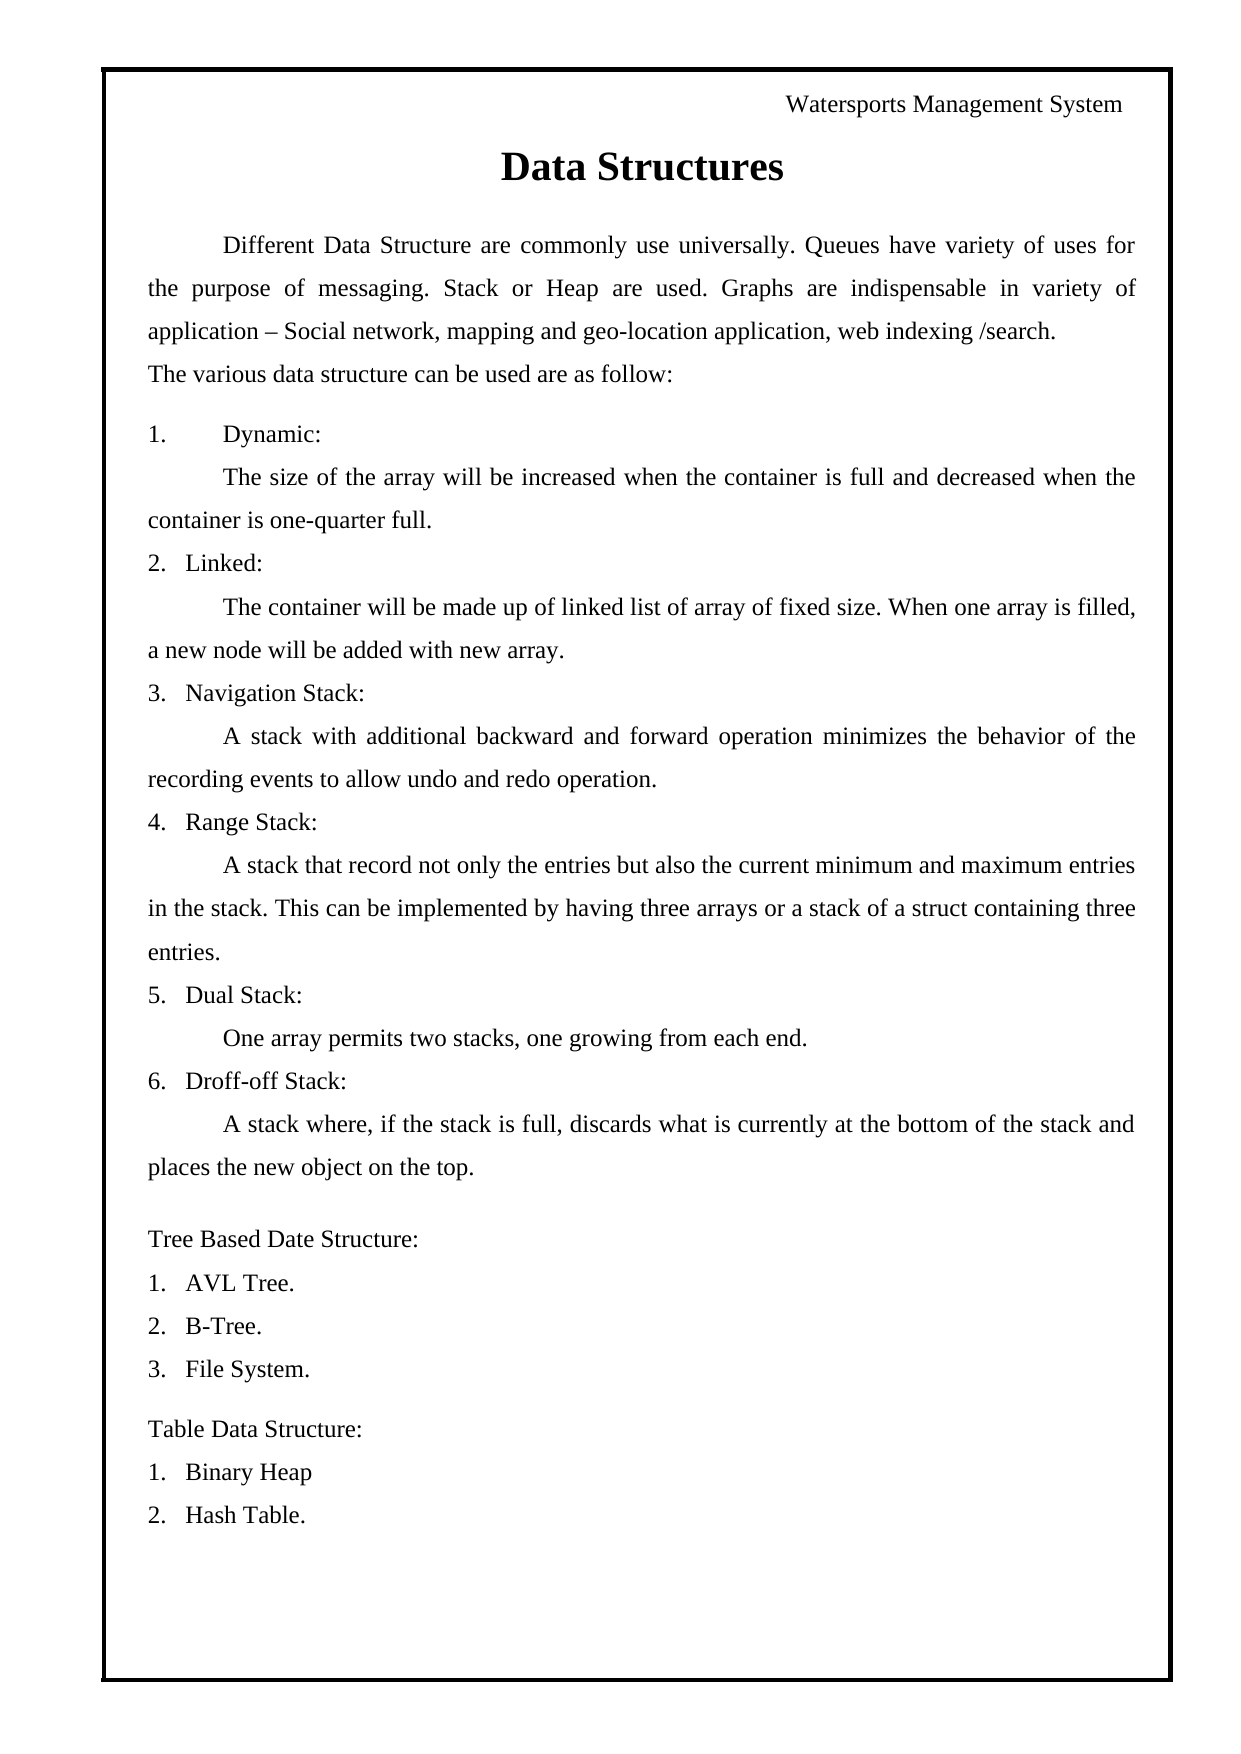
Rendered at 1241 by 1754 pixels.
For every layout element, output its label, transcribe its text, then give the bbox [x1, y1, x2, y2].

list File System. [148, 1354, 1137, 1383]
list One array permits two stacks, one growing from each end. [148, 1023, 1137, 1052]
list Range Stack: [148, 807, 1137, 836]
list AVL Tree. [148, 1268, 1137, 1296]
list Linked: [148, 548, 1137, 577]
text The various data structure can be used are as follow: [148, 359, 1137, 388]
text A stack with additional backward and forward operation minimizes the behavior of the recording events to allow undo and redo operation. [148, 721, 1137, 793]
list Binary Heap [148, 1457, 1137, 1486]
text Table Data Structure: [148, 1414, 1137, 1442]
text A stack that record not only the entries but also the current minimum and maximum entries in the stack. This can be implemented by having three arrays or a stack of a struct containing three entries. [148, 850, 1137, 965]
list Droff-off Stack: [148, 1066, 1137, 1095]
list Hash Table. [148, 1500, 1137, 1529]
list Tree Based Date Structure: [148, 1224, 1137, 1253]
text A stack where, if the stack is full, discards what is currently at the bottom of the stack and places the new object on the top. [148, 1109, 1137, 1181]
list The container will be made up of linked list of array of fixed size. When one array is filled, a new node will be added with new array. [148, 592, 1137, 663]
list Dual Stack: [148, 980, 1137, 1008]
list Dynamic: [148, 419, 1137, 448]
list B-Tree. [148, 1311, 1137, 1339]
text Different Data Structure are commonly use universally. Queues have variety of uses for the purpose of messaging. Stack or Heap are used. Graphs are indispensable in variety of application – Social network, mapping and geo-location application, web indexing /search. [148, 230, 1137, 345]
text The size of the array will be increased when the container is full and decreased when the container is one-quarter full. [148, 462, 1137, 534]
text Data Structures [148, 141, 1137, 189]
list Navigation Stack: [148, 678, 1137, 707]
